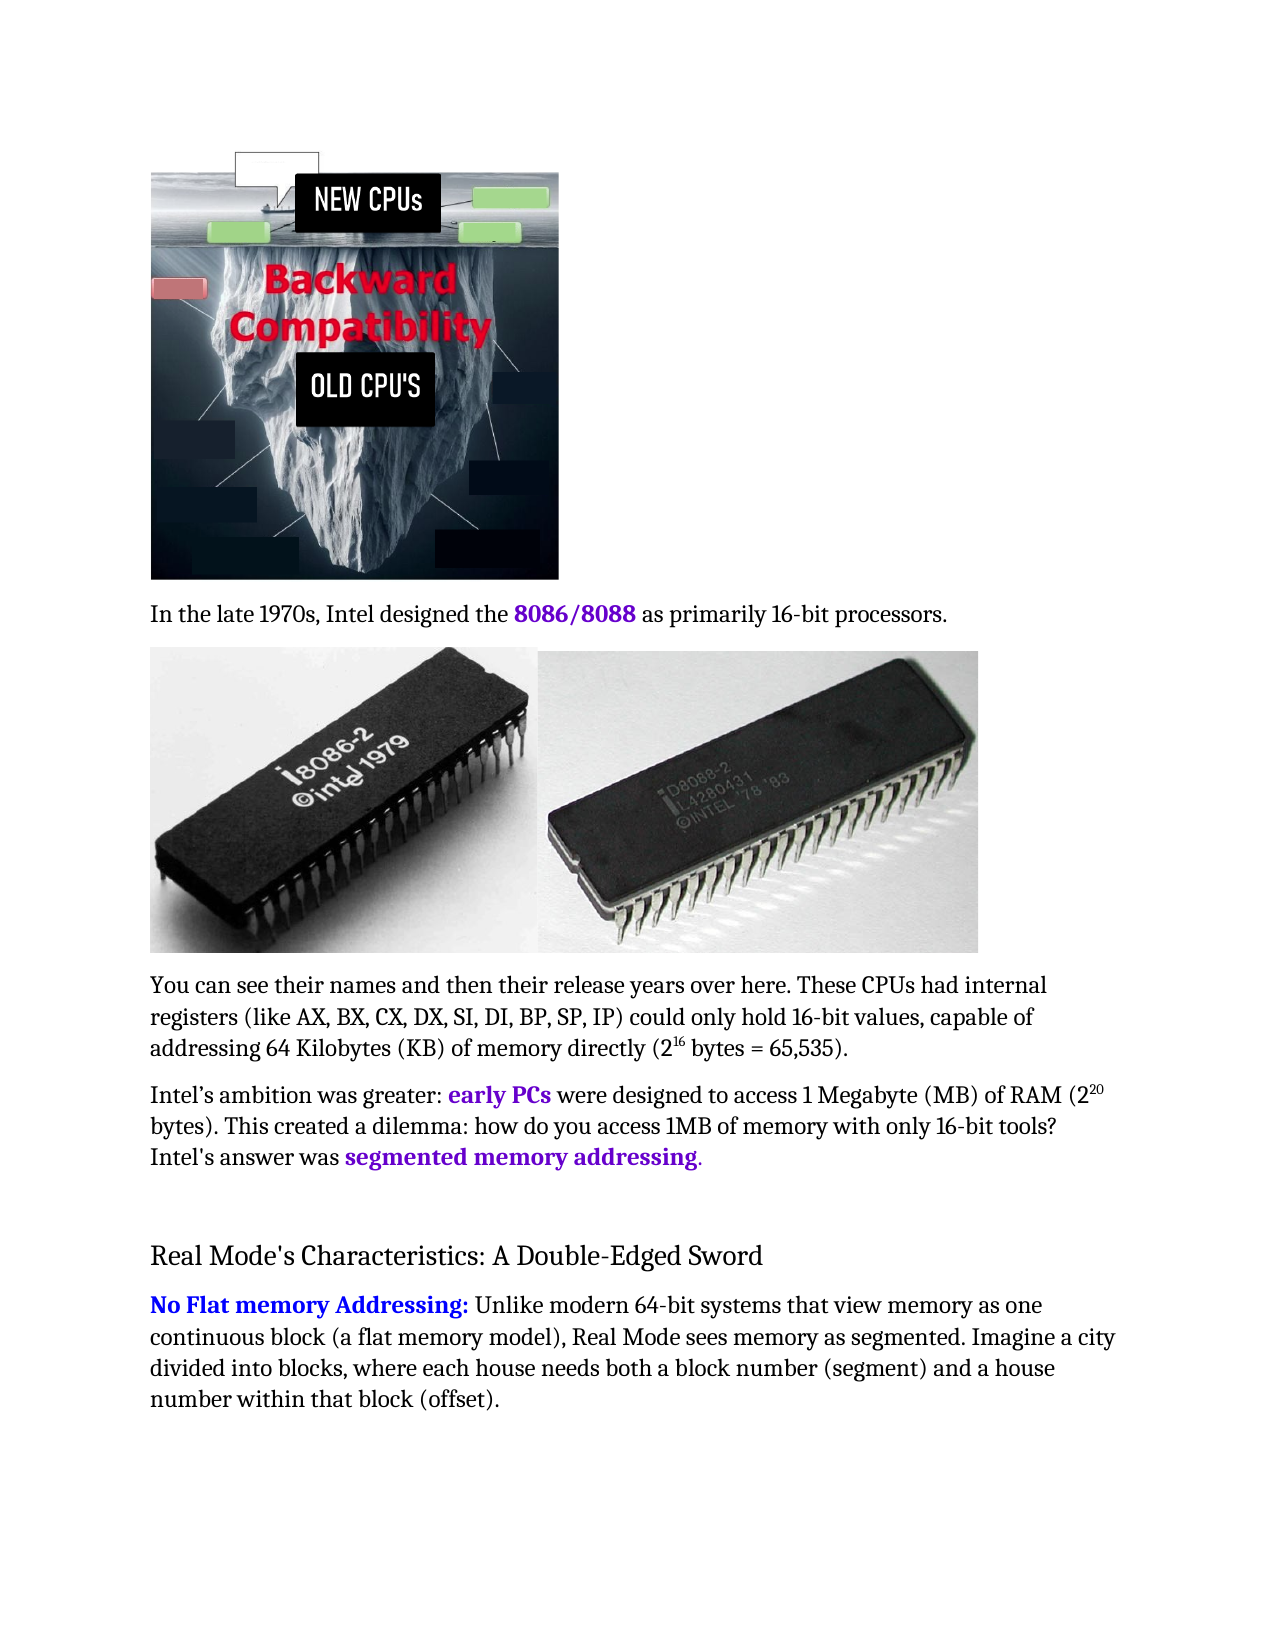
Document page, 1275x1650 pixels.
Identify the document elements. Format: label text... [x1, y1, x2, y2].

text No Flat memory Addressing: Unlike modern 64-bit systems that view memory as one continuous block (a flat memory model), Real Mode sees memory as segmented. Imagine a city divided into blocks, where each house needs both a block number (segment) and a house number within that block (offset). [150, 1291, 1125, 1413]
text You can see their names and then their release years over here. These CPUs had internal registers (like AX, BX, CX, DX, SI, DI, BP, SP, IP) could only hold 16-bit values, capable of addressing 64 Kilobytes (KB) of memory directly (216 bytes = 65,535). [150, 971, 1125, 1062]
text Intel’s ambition was greater: early PCs were designed to access 1 Megabyte (MB) of RAM (220 bytes). This created a dilemma: how do you access 1MB of memory with only 16-bit tools? Intel's answer was segmented memory addressing. [150, 1081, 1125, 1172]
text Real Mode's Characteristics: A Double-Edged Sword [150, 1239, 1125, 1272]
picture [150, 150, 562, 582]
text In the late 1970s, Intel designed the 8086/8088 as primarily 16-bit processors. [150, 600, 1125, 629]
picture [150, 647, 979, 953]
